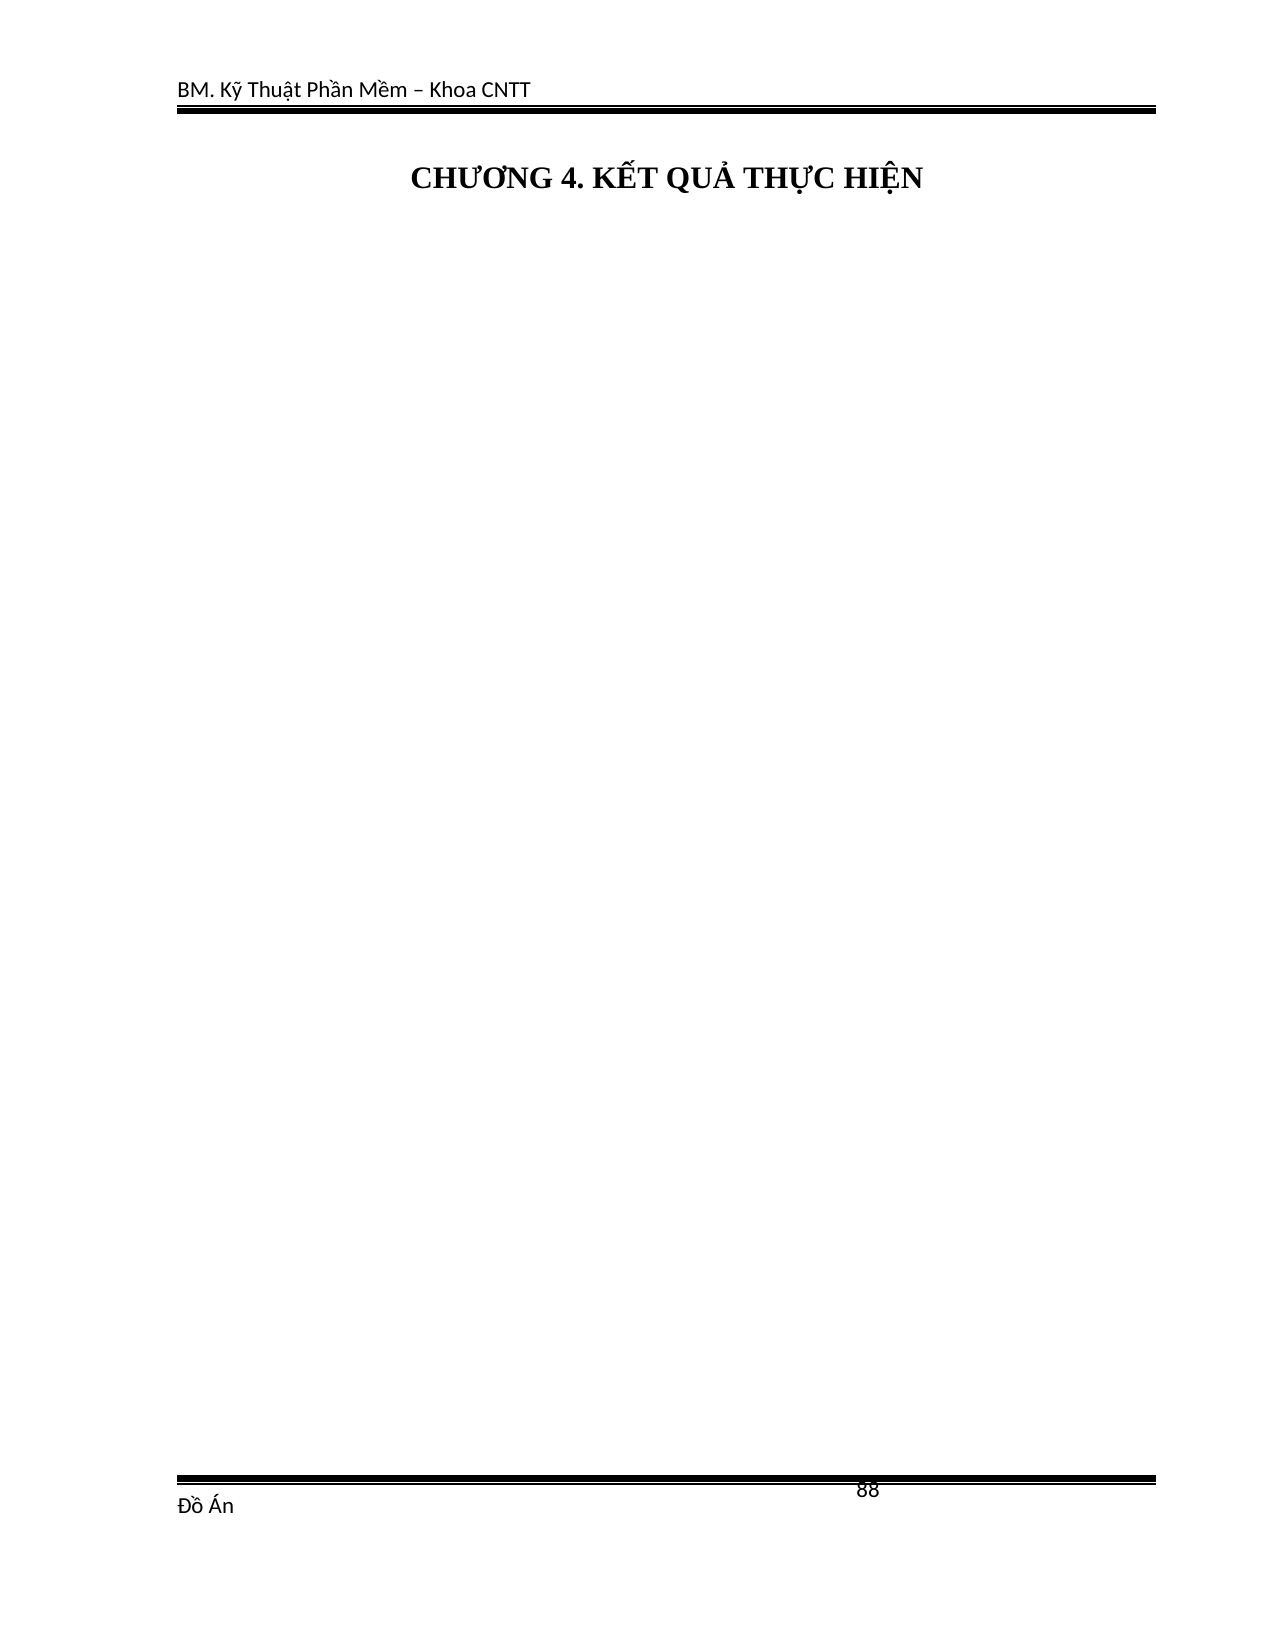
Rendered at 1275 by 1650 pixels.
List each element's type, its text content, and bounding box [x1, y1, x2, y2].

text CHƯƠNG 4. KẾT QUẢ THỰC HIỆN [177, 159, 1156, 195]
